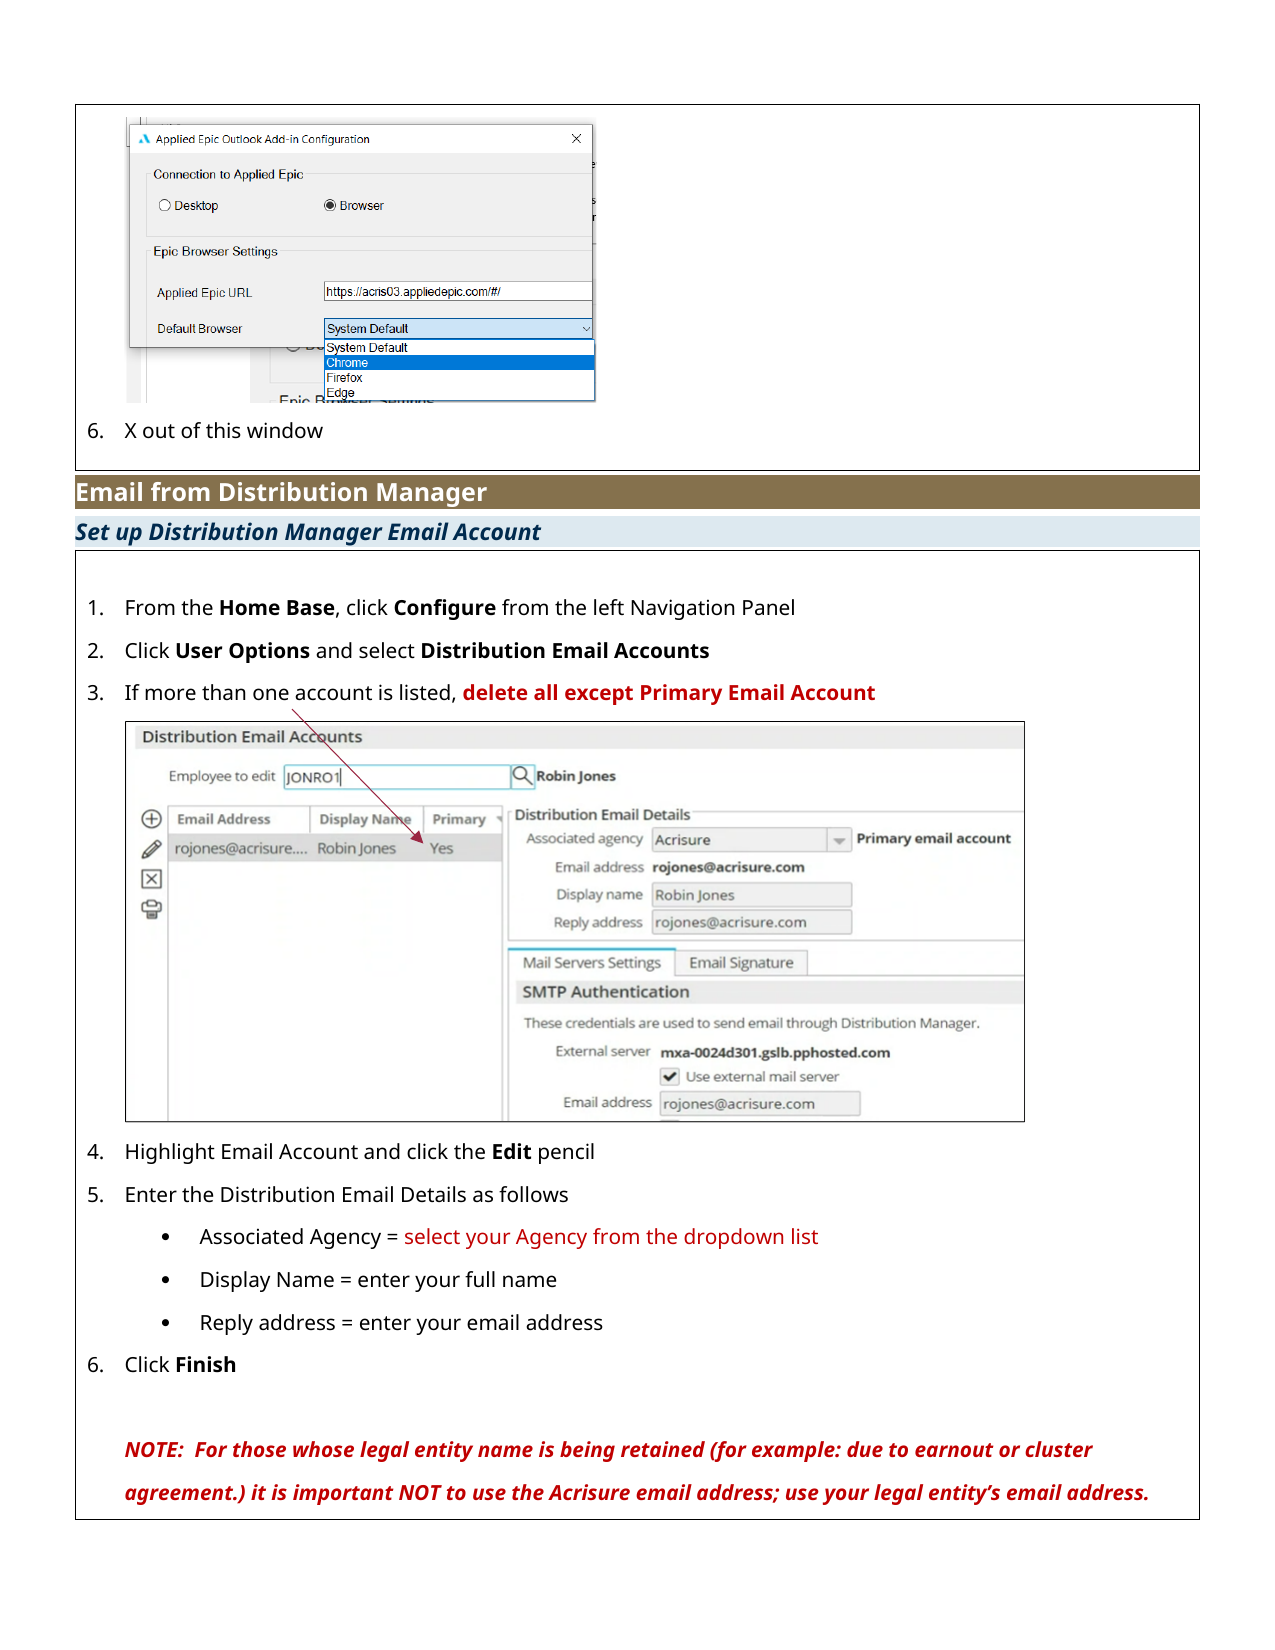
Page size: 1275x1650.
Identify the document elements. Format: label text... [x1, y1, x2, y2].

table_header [76, 105, 1199, 469]
picture [124, 721, 1026, 1123]
picture [124, 117, 597, 403]
table_header From the Home Base, click Configure from the left Navigation Panel Click User Options and select Distribution Email Accounts If more than one account is listed, delete all except Primary Email Account Highlight Email Account and click the Edit pencil Enter the Distribution Email Details as follows Associated Agency = select your Agency from the dropdown list Display Name = enter your full name Reply address = enter your email address Click Finish NOTE: For those whose legal entity name is being retained (for example: due to earnout or cluster agreement.) it is important NOT to use the Acrisure email address; use your legal entity’s email address. [76, 551, 1199, 1518]
subtitle Email from Distribution Manager [75, 475, 1200, 509]
subtitle Set up Distribution Manager Email Account [75, 516, 1200, 547]
